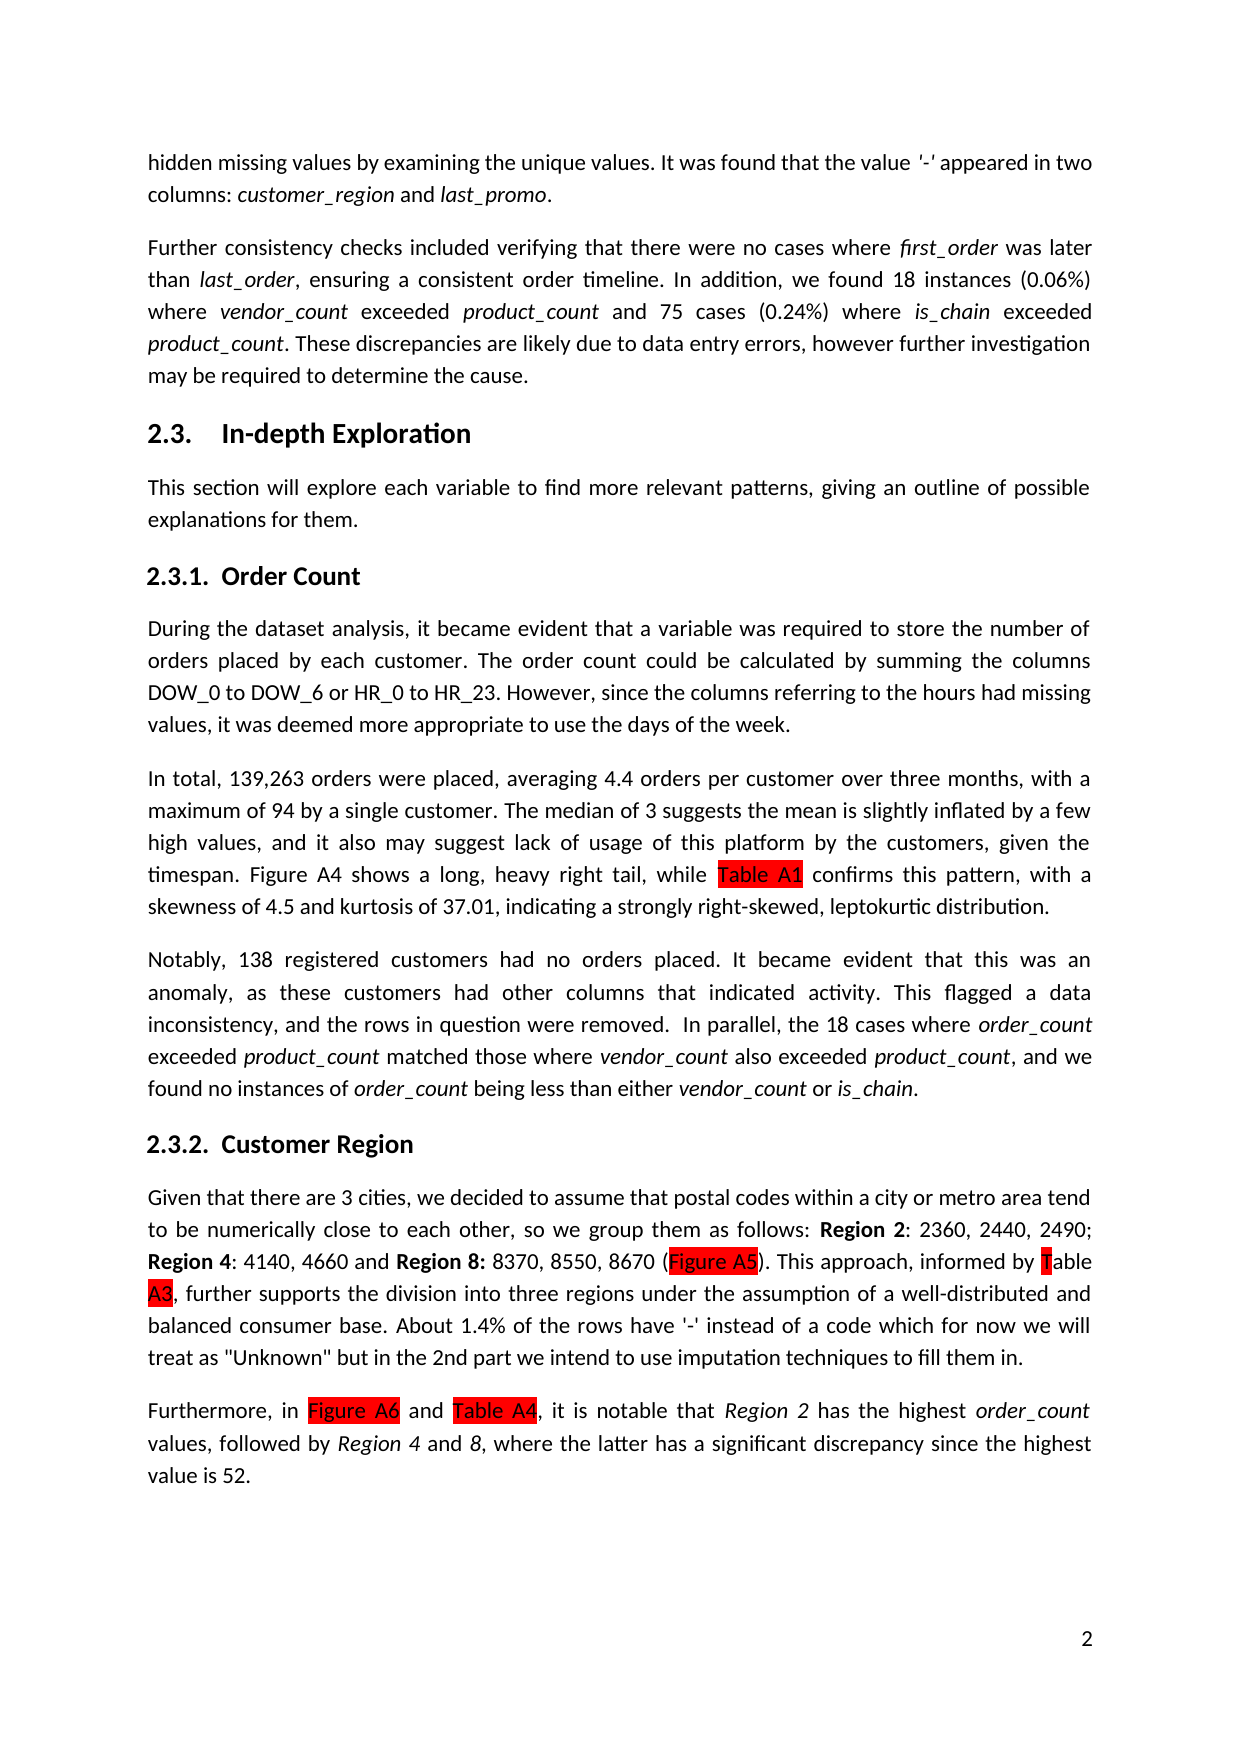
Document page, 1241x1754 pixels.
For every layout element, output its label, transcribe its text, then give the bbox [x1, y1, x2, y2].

subtitle Order Count [146, 559, 1092, 592]
text This section will explore each variable to find more relevant patterns, giving an outline of possible explanations for them. [148, 473, 1092, 534]
text In total, 139,263 orders were placed, averaging 4.4 orders per customer over three months, with a maximum of 94 by a single customer. The median of 3 suggests the mean is slightly inflated by a few high values, and it also may suggest lack of usage of this platform by the customers, given the timespan. Figure A4 shows a long, heavy right tail, while Table A1 confirms this pattern, with a skewness of 4.5 and kurtosis of 37.01, indicating a strongly right-skewed, leptokurtic distribution. [148, 764, 1092, 920]
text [148, 148, 1092, 208]
text Given that there are 3 cities, we decided to assume that postal codes within a city or metro area tend to be numerically close to each other, so we group them as follows: Region 2: 2360, 2440, 2490; Region 4: 4140, 4660 and Region 8: 8370, 8550, 8670 (Figure A5). This approach, informed by Table A3, further supports the division into three regions under the assumption of a well-distributed and balanced consumer base. About 1.4% of the rows have '-' instead of a code which for now we will treat as "Unknown" but in the 2nd part we intend to use imputation techniques to fill them in. [148, 1183, 1092, 1372]
subtitle In-depth Exploration [147, 415, 1092, 450]
text Furthermore, in Figure A6 and Table A4, it is notable that Region 2 has the highest order_count values, followed by Region 4 and 8, where the latter has a significant discrepancy since the highest value is 52. [148, 1397, 1092, 1489]
subtitle Customer Region [146, 1127, 1092, 1160]
text During the dataset analysis, it became evident that a variable was required to store the number of orders placed by each customer. The order count could be calculated by summing the columns DOW_0 to DOW_6 or HR_0 to HR_23. However, since the columns referring to the hours had missing values, it was deemed more appropriate to use the days of the week. [148, 614, 1092, 739]
text Notably, 138 registered customers had no orders placed. It became evident that this was an anomaly, as these customers had other columns that indicated activity. This flagged a data inconsistency, and the rows in question were removed. In parallel, the 18 cases where order_count exceeded product_count matched those where vendor_count also exceeded product_count, and we found no instances of order_count being less than either vendor_count or is_chain. [148, 945, 1092, 1102]
text Further consistency checks included verifying that there were no cases where first_order was later than last_order, ensuring a consistent order timeline. In addition, we found 18 instances (0.06%) where vendor_count exceeded product_count and 75 cases (0.24%) where is_chain exceeded product_count. These discrepancies are likely due to data entry errors, however further investigation may be required to determine the cause. [148, 233, 1092, 390]
